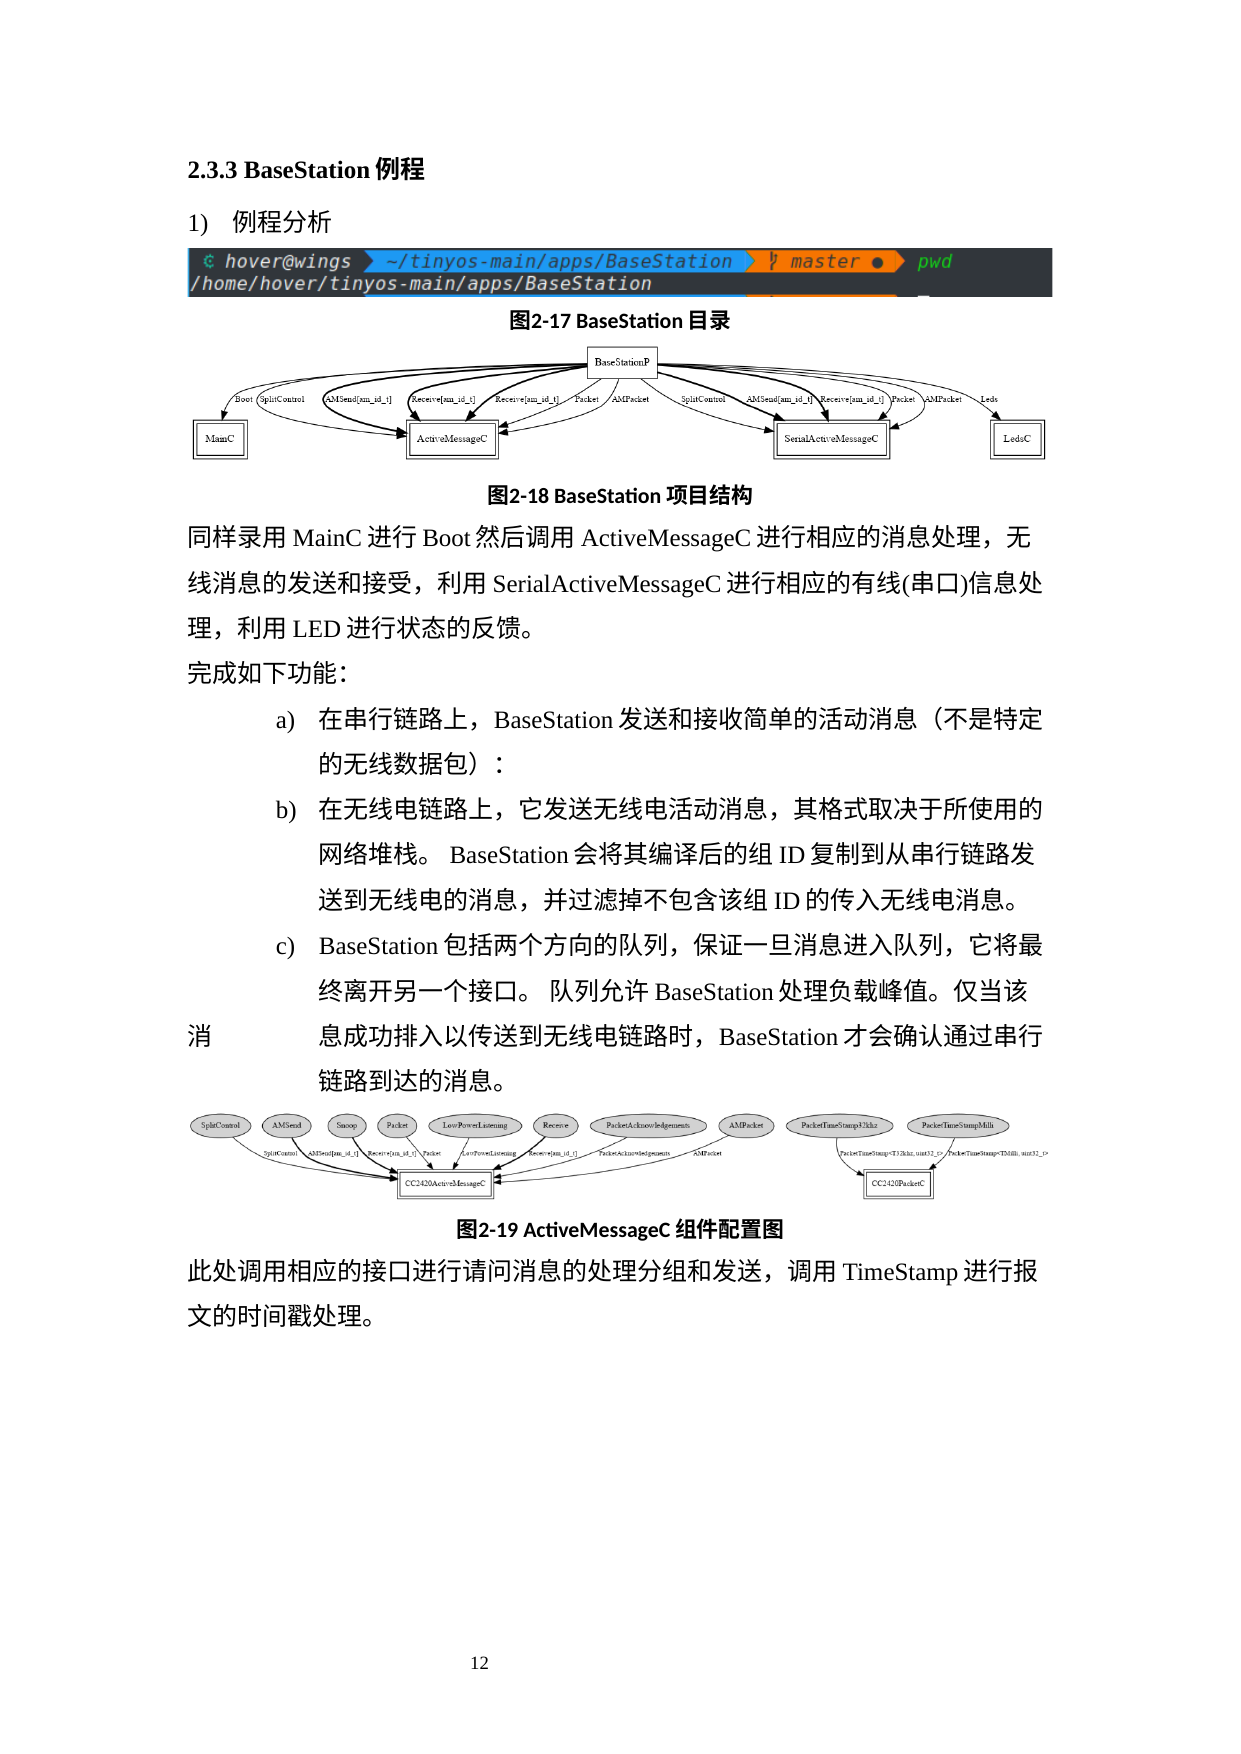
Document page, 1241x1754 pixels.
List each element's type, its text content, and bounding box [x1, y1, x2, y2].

list 此处调用相应的接口进行请问消息的处理分组和发送，调用TimeStamp进行报文的时间戳处理。 [187, 1251, 1053, 1333]
subtitle BaseStation例程 [187, 150, 1053, 186]
text 同样录用MainC进行Boot然后调用ActiveMessageC进行相应的消息处理，无线消息的发送和接受，利用SerialActiveMessageC进行相应的有线(串口)信息处理，利用LED进行状态的反馈。 [187, 518, 1053, 645]
list 在串行链路上，BaseStation发送和接收简单的活动消息（不是特定 的无线数据包）： [187, 699, 1053, 781]
picture [187, 342, 1053, 472]
list 例程分析 [187, 203, 1053, 239]
text 完成如下功能： [187, 654, 1053, 690]
picture [187, 1106, 1052, 1205]
picture [187, 248, 1053, 297]
list 在无线电链路上，它发送无线电活动消息，其格式取决于所使用的 网络堆栈。 BaseStation会将其编译后的组ID复制到从串行链路发 送到无线电的消息，并过滤掉不包含该组ID的传入无线电消息。 [187, 790, 1053, 917]
list BaseStation包括两个方向的队列，保证一旦消息进入队列，它将最 终离开另一个接口。 队列允许BaseStation处理负载峰值。仅当该消 息成功排入以传送到无线电链路时，BaseStation才会确认通过串行 链路到达的消息。 [187, 926, 1053, 1098]
